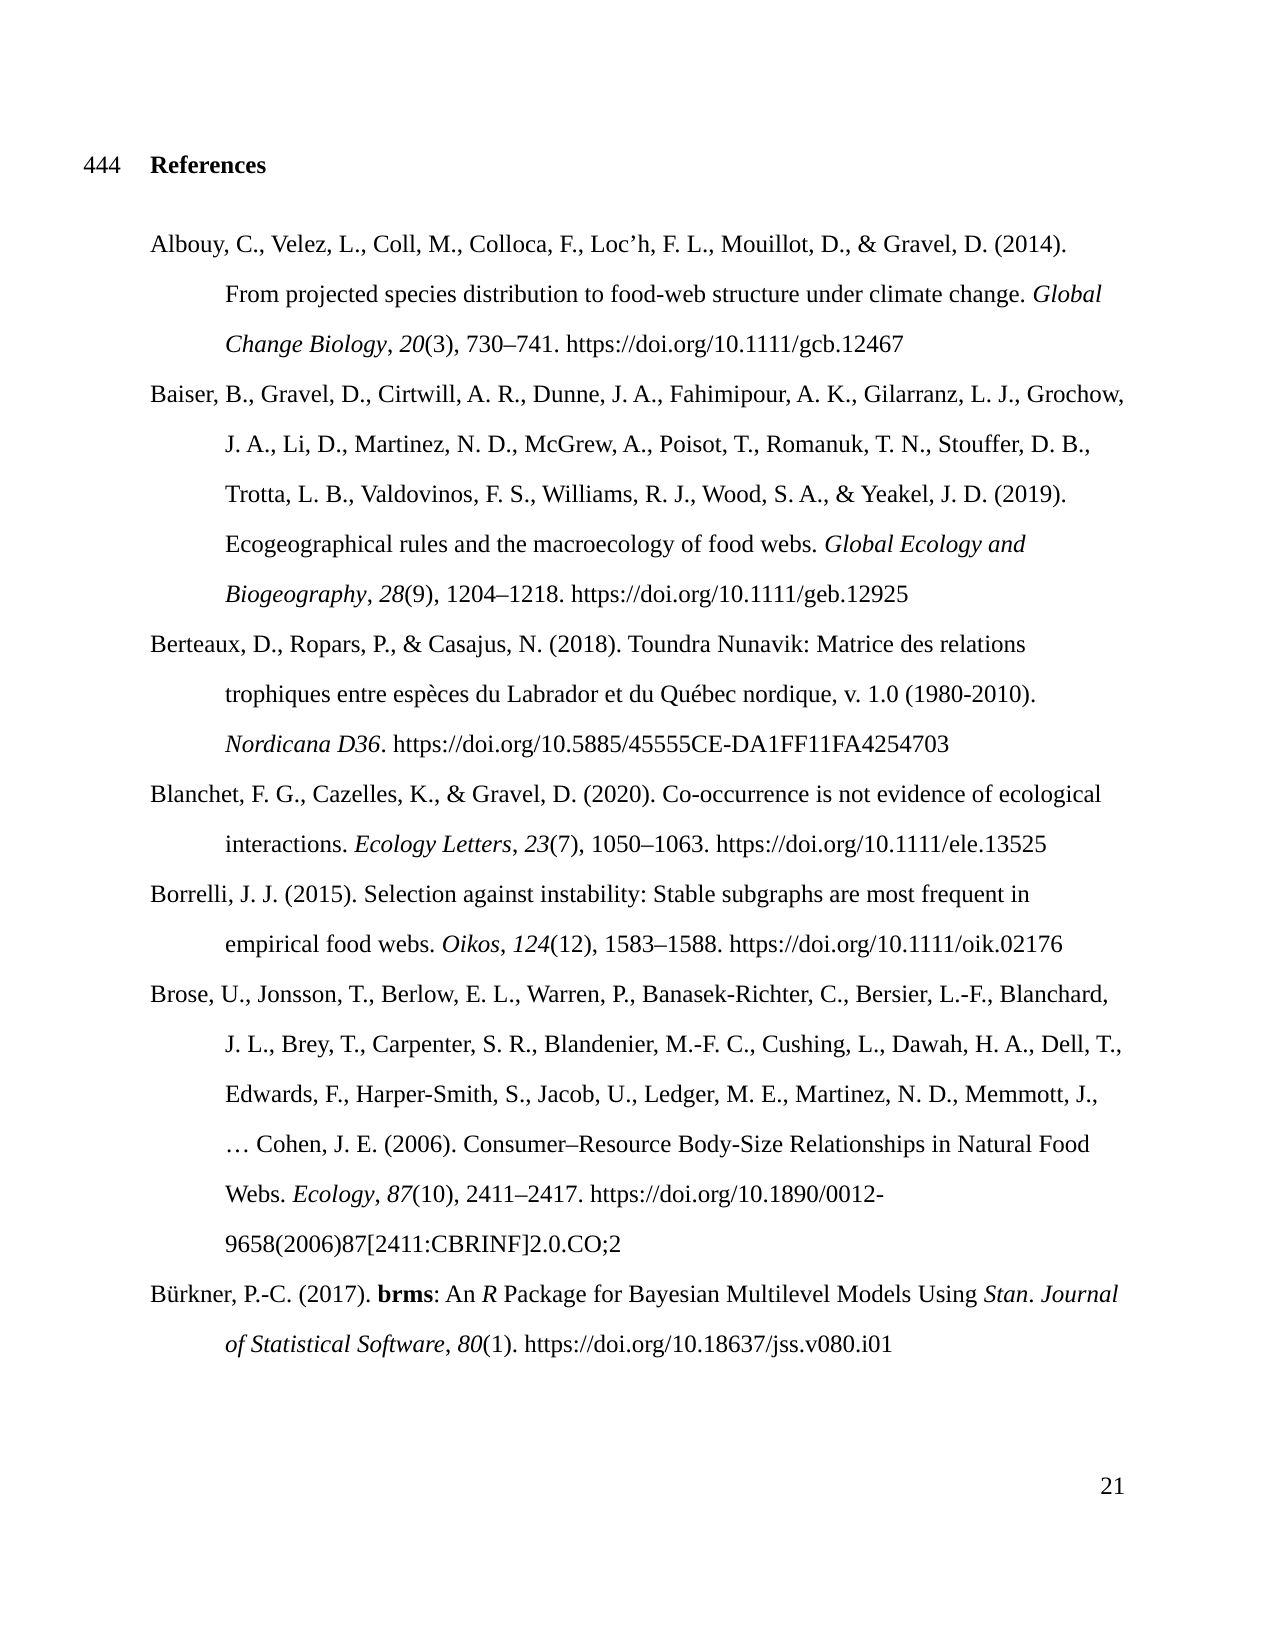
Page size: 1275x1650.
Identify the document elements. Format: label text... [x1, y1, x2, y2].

text Baiser, B., Gravel, D., Cirtwill, A. R., Dunne, J. A., Fahimipour, A. K., Gilarranz, L. J., Grochow, J. A., Li, D., Martinez, N. D., McGrew, A., Poisot, T., Romanuk, T. N., Stouffer, D. B., Trotta, L. B., Valdovinos, F. S., Williams, R. J., Wood, S. A., & Yeakel, J. D. (2019). Ecogeographical rules and the macroecology of food webs. Global Ecology and Biogeography, 28(9), 1204–1218. https://doi.org/10.1111/geb.12925 [150, 357, 1125, 607]
text Berteaux, D., Ropars, P., & Casajus, N. (2018). Toundra Nunavik: Matrice des relations trophiques entre espèces du Labrador et du Québec nordique, v. 1.0 (1980-2010). Nordicana D36. https://doi.org/10.5885/45555CE-DA1FF11FA4254703 [150, 607, 1125, 757]
text Blanchet, F. G., Cazelles, K., & Gravel, D. (2020). Co-occurrence is not evidence of ecological interactions. Ecology Letters, 23(7), 1050–1063. https://doi.org/10.1111/ele.13525 [150, 757, 1125, 857]
text Brose, U., Jonsson, T., Berlow, E. L., Warren, P., Banasek-Richter, C., Bersier, L.-F., Blanchard, J. L., Brey, T., Carpenter, S. R., Blandenier, M.-F. C., Cushing, L., Dawah, H. A., Dell, T., Edwards, F., Harper-Smith, S., Jacob, U., Ledger, M. E., Martinez, N. D., Memmott, J., … Cohen, J. E. (2006). Consumer–Resource Body-Size Relationships in Natural Food Webs. Ecology, 87(10), 2411–2417. https://doi.org/10.1890/0012-9658(2006)87[2411:CBRINF]2.0.CO;2 [150, 957, 1125, 1257]
text Borrelli, J. J. (2015). Selection against instability: Stable subgraphs are most frequent in empirical food webs. Oikos, 124(12), 1583–1588. https://doi.org/10.1111/oik.02176 [150, 857, 1125, 957]
text Albouy, C., Velez, L., Coll, M., Colloca, F., Loc’h, F. L., Mouillot, D., & Gravel, D. (2014). From projected species distribution to food-web structure under climate change. Global Change Biology, 20(3), 730–741. https://doi.org/10.1111/gcb.12467 [150, 207, 1125, 357]
text Bürkner, P.-C. (2017). brms: An R Package for Bayesian Multilevel Models Using Stan. Journal of Statistical Software, 80(1). https://doi.org/10.18637/jss.v080.i01 [150, 1257, 1125, 1357]
text References [150, 150, 1125, 179]
